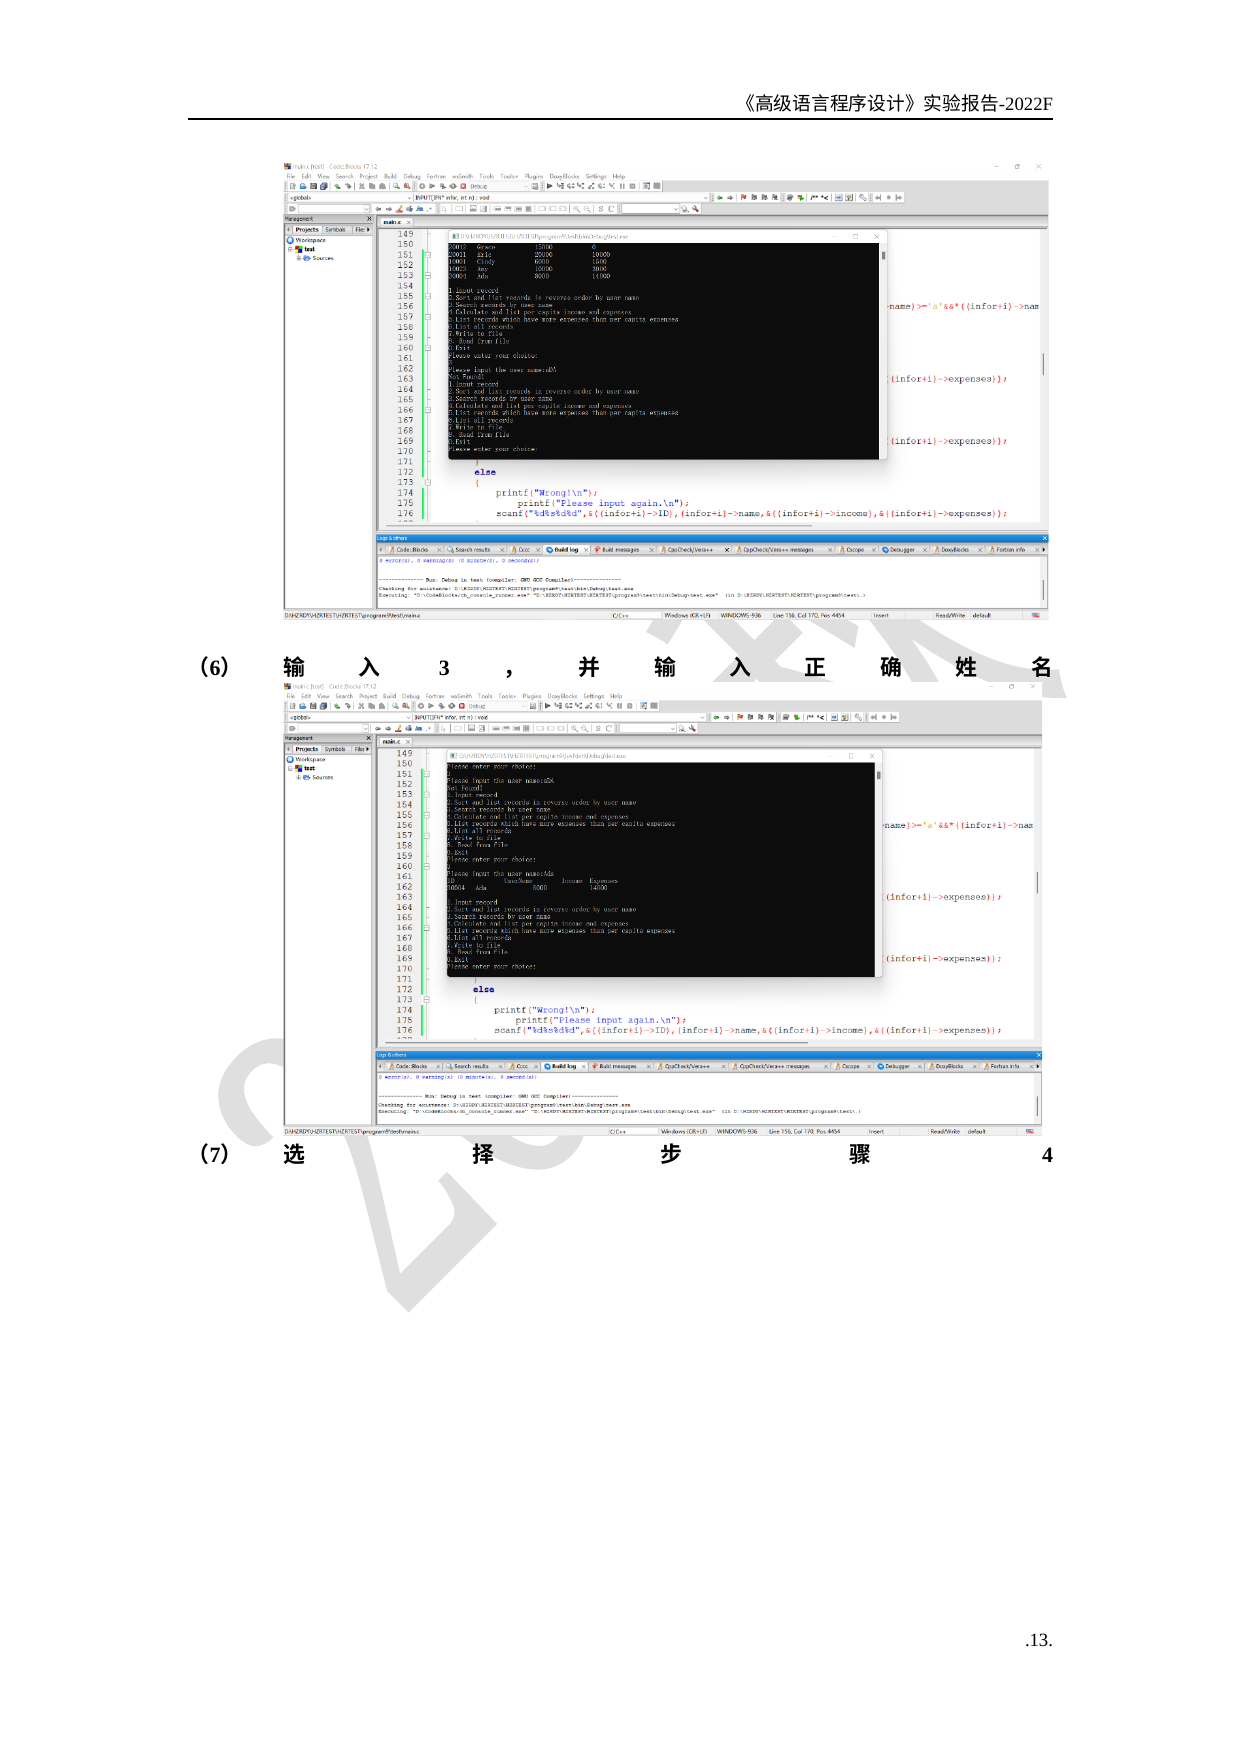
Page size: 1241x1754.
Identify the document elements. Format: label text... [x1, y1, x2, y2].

picture [283, 682, 1043, 1136]
list 选择步骤4 [187, 1137, 1053, 1169]
picture [283, 162, 1049, 620]
